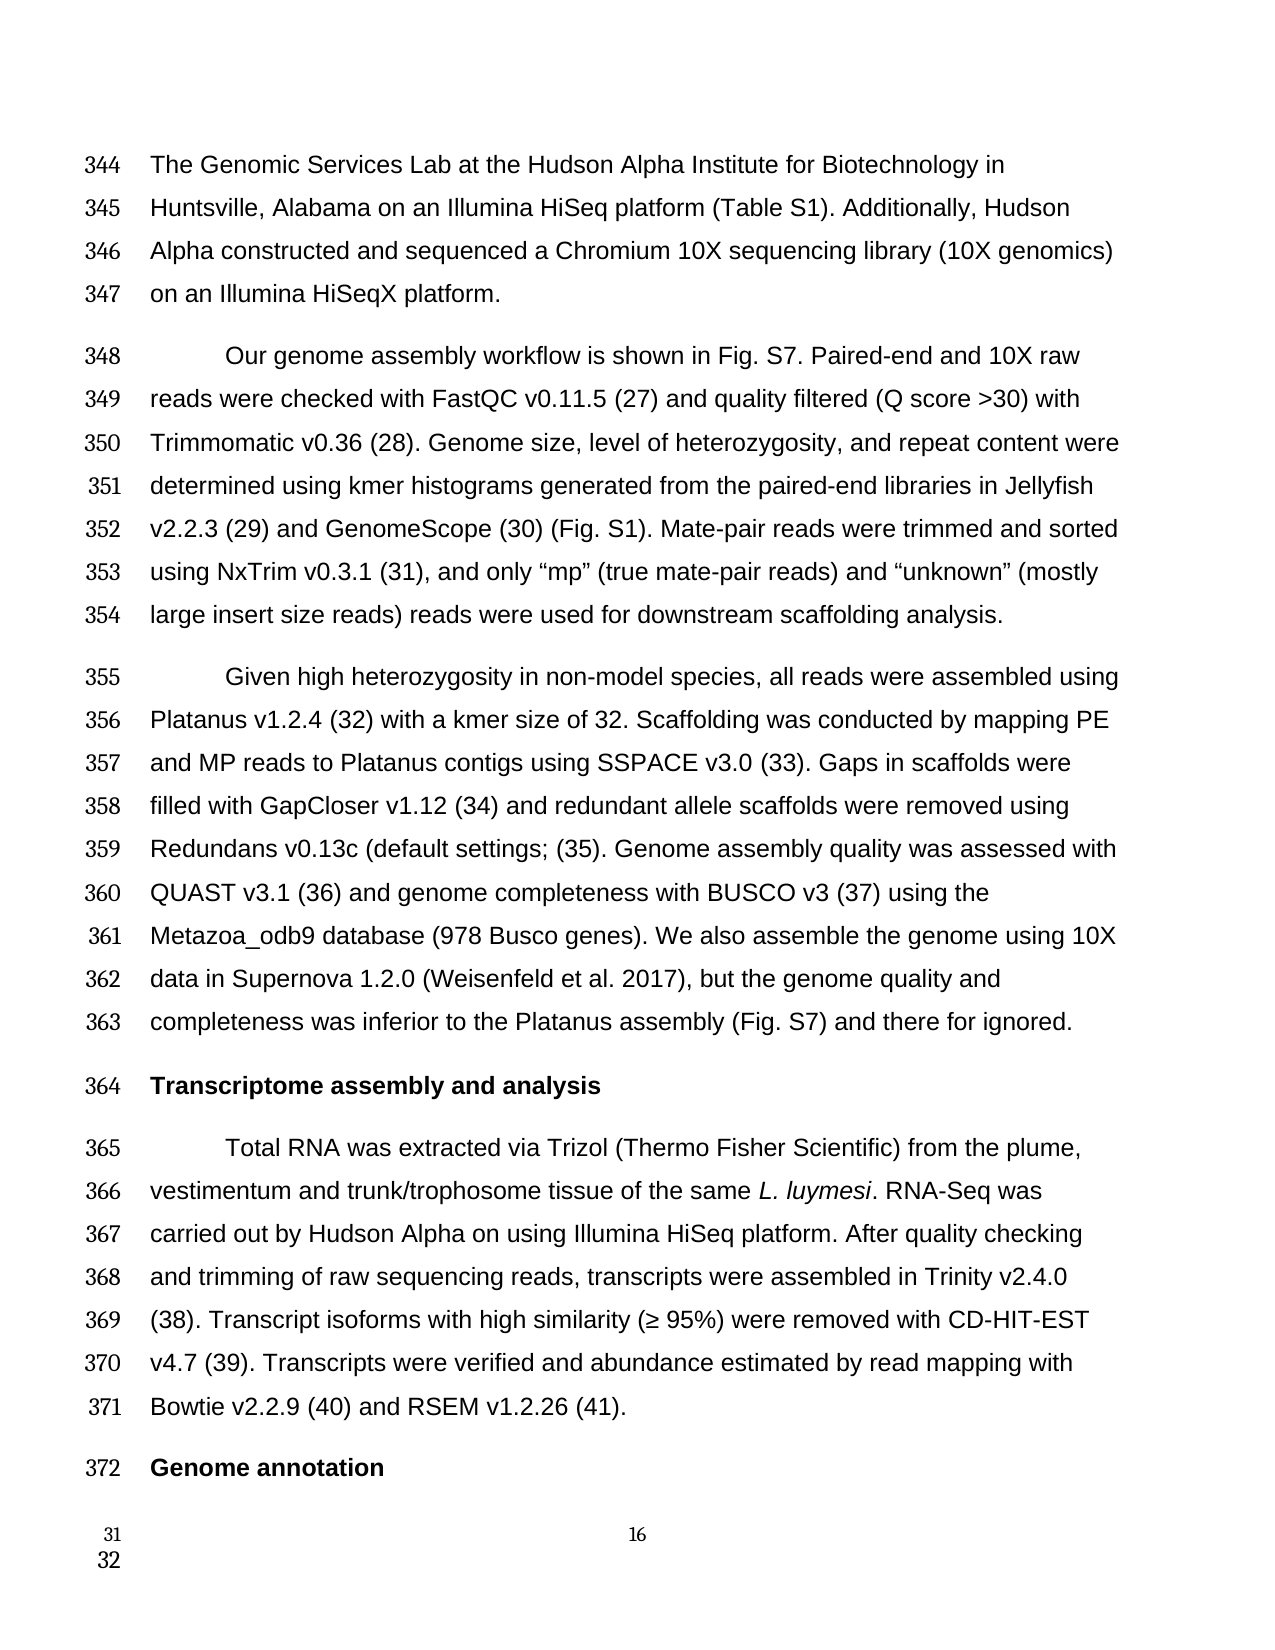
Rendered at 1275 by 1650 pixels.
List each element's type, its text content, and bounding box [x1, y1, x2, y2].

text Our genome assembly workflow is shown in Fig. S7. Paired-end and 10X raw reads were checked with FastQC v0.11.5 (27) and quality filtered (Q score >30) with Trimmomatic v0.36 (28). Genome size, level of heterozygosity, and repeat content were determined using kmer histograms generated from the paired-end libraries in Jellyfish v2.2.3 (29) and GenomeScope (30) (Fig. S1). Mate-pair reads were trimmed and sorted using NxTrim v0.3.1 (31), and only “mp” (true mate-pair reads) and “unknown” (mostly large insert size reads) reads were used for downstream scaffolding analysis. [150, 341, 1125, 629]
text Total RNA was extracted via Trizol (Thermo Fisher Scientific) from the plume, vestimentum and trunk/trophosome tissue of the same L. luymesi. RNA-Seq was carried out by Hudson Alpha on using Illumina HiSeq platform. After quality checking and trimming of raw sequencing reads, transcripts were assembled in Trinity v2.4.0 (38). Transcript isoforms with high similarity (≥ 95%) were removed with CD-HIT-EST v4.7 (39). Transcripts were verified and abundance estimated by read mapping with Bowtie v2.2.9 (40) and RSEM v1.2.26 (41). [150, 1133, 1125, 1420]
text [150, 150, 1125, 308]
subtitle Transcriptome assembly and analysis [150, 1071, 1125, 1099]
text Genome annotation [150, 1453, 1125, 1482]
text Given high heterozygosity in non-model species, all reads were assembled using Platanus v1.2.4 (32) with a kmer size of 32. Scaffolding was conducted by mapping PE and MP reads to Platanus contigs using SSPACE v3.0 (33). Gaps in scaffolds were filled with GapCloser v1.12 (34) and redundant allele scaffolds were removed using Redundans v0.13c (default settings; (35). Genome assembly quality was assessed with QUAST v3.1 (36) and genome completeness with BUSCO v3 (37) using the Metazoa_odb9 database (978 Busco genes). We also assemble the genome using 10X data in Supernova 1.2.0 (Weisenfeld et al. 2017), but the genome quality and completeness was inferior to the Platanus assembly (Fig. S7) and there for ignored. [150, 662, 1125, 1036]
